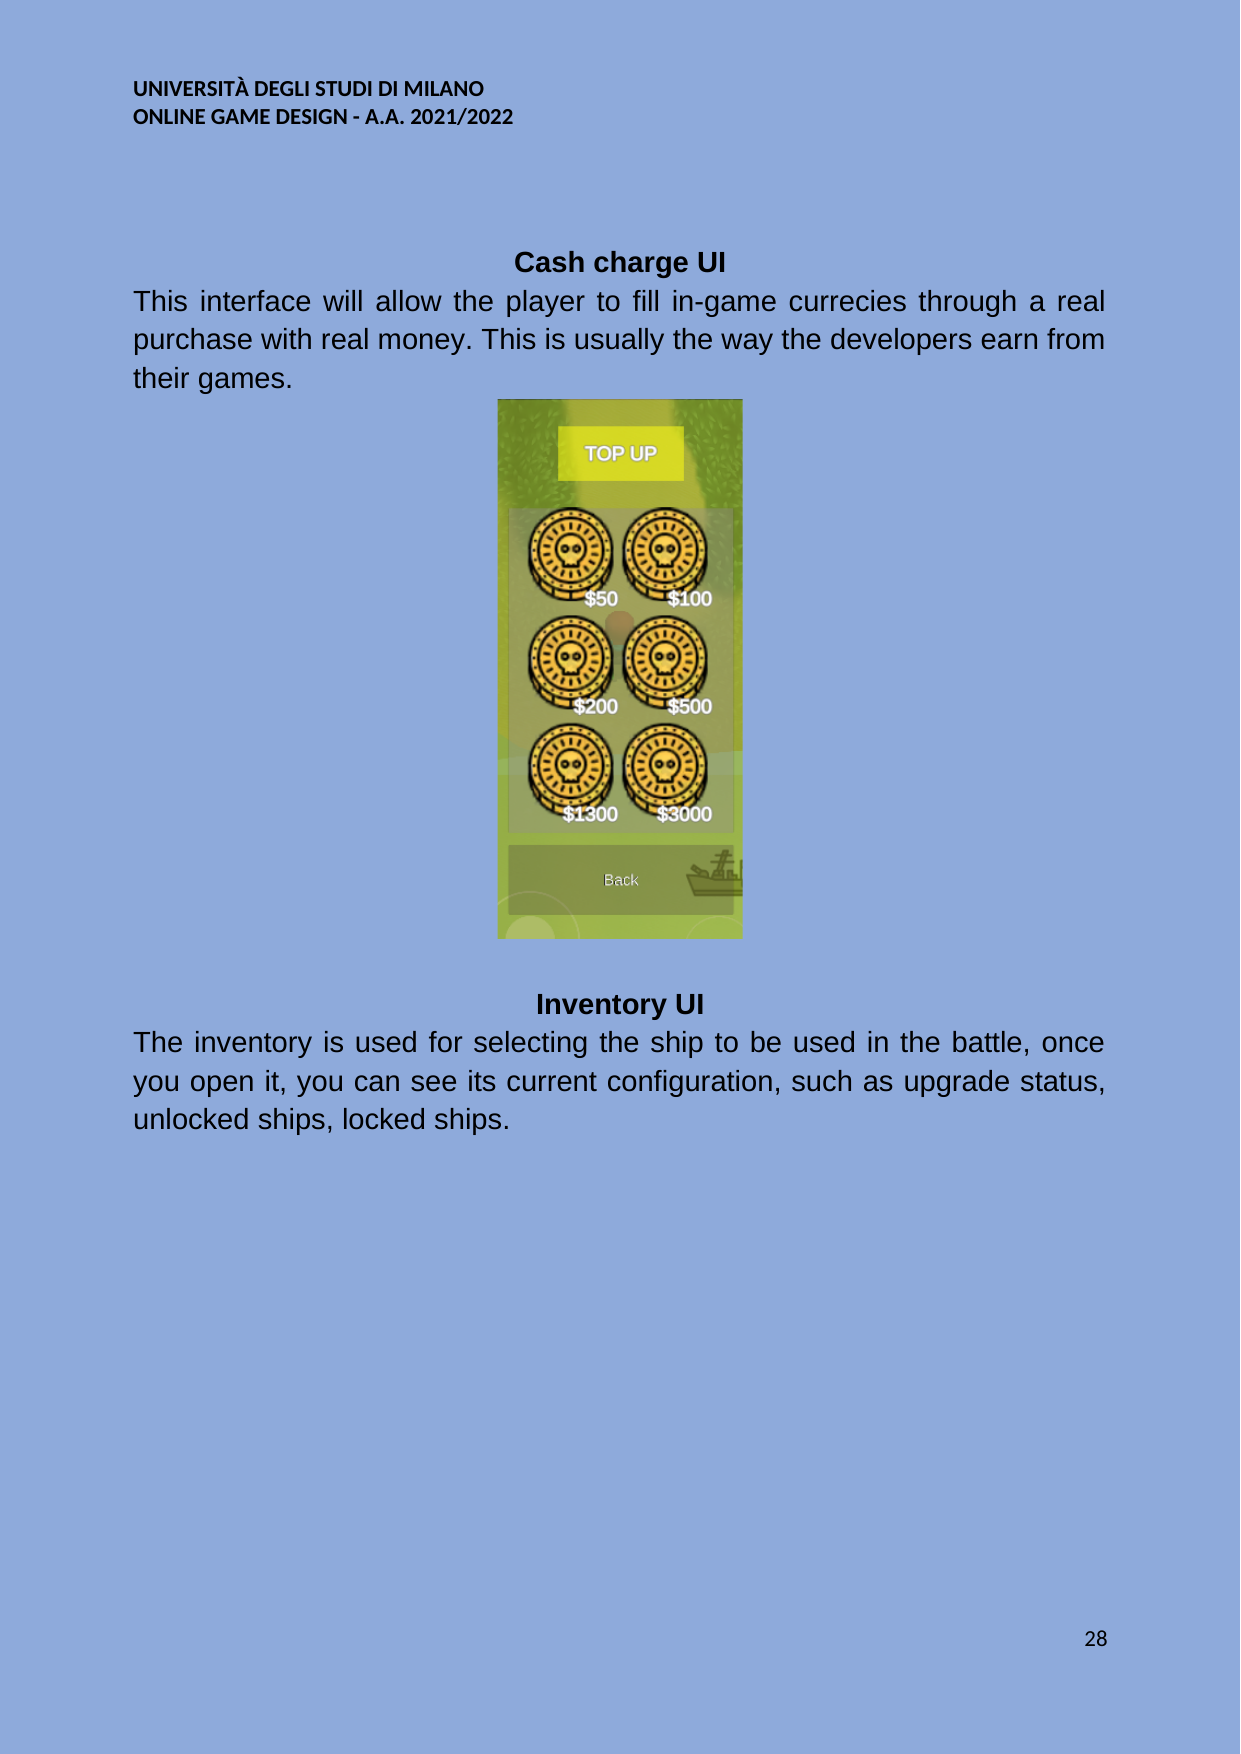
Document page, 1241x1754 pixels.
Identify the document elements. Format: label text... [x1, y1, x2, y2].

picture [497, 399, 743, 939]
text Cash charge UI [133, 245, 1107, 279]
text This interface will allow the player to fill in-game currecies through a real purchase with real money. This is usually the way the developers earn from their games. [133, 284, 1107, 394]
text Inventory UI [133, 987, 1107, 1020]
text The inventory is used for selecting the ship to be used in the battle, once you open it, you can see its current configuration, such as upgrade status, unlocked ships, locked ships. [133, 1025, 1107, 1136]
